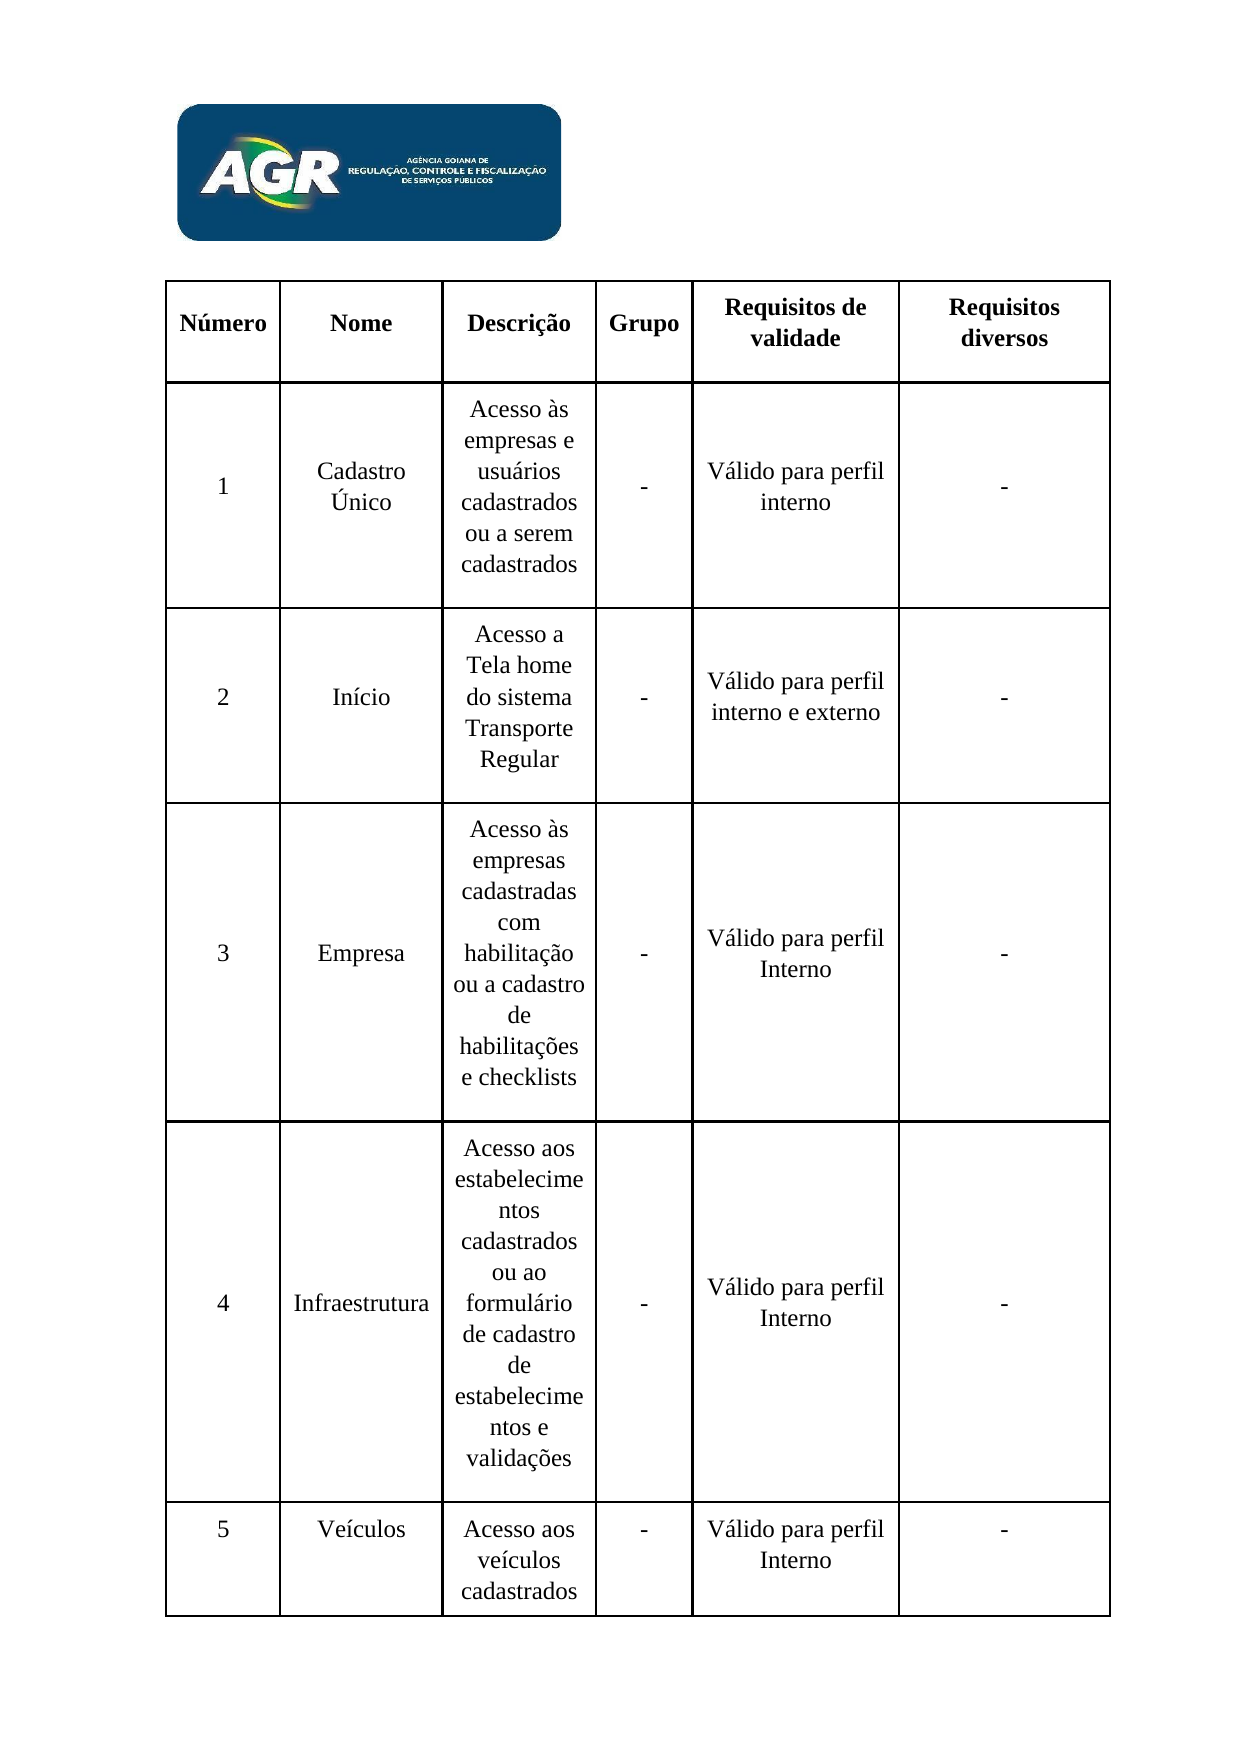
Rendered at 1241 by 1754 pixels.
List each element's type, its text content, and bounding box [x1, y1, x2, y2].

table_cell Válido para perfil interno e externo [694, 609, 898, 802]
table_cell - [900, 804, 1109, 1120]
table_header Número [167, 282, 279, 381]
table_cell 2 [167, 609, 279, 802]
table_header Requisitos de validade [694, 282, 898, 381]
table_cell Início [281, 609, 441, 802]
table_cell Acesso às empresas cadastradas com habilitação ou a cadastro de habilitações e checklists [444, 804, 595, 1120]
table_header Descrição [444, 282, 595, 381]
table_header Requisitos diversos [900, 282, 1109, 381]
table_cell Acesso aos veículos cadastrados ou ao formulário de cadastro de veículos e validações [444, 1503, 595, 1615]
table_cell 3 [167, 804, 279, 1120]
table_cell 4 [167, 1123, 279, 1501]
table_cell 5 [167, 1503, 279, 1615]
table_cell Acesso aos estabelecimentos cadastrados ou ao formulário de cadastro de estabelecimentos e validações [444, 1123, 595, 1501]
table_cell - [900, 609, 1109, 802]
table_cell Acesso a Tela home do sistema Transporte Regular [444, 609, 595, 802]
table_cell 1 [167, 384, 279, 607]
table_cell Válido para perfil interno [694, 384, 898, 607]
table_cell Válido para perfil Interno [694, 804, 898, 1120]
table_cell - [597, 1123, 691, 1501]
table_cell Infraestrutura [281, 1123, 441, 1501]
table_cell - [900, 1123, 1109, 1501]
table_cell - [597, 804, 691, 1120]
table_cell - [597, 609, 691, 802]
table_cell - [900, 1503, 1109, 1615]
table_cell Cadastro Único [281, 384, 441, 607]
table_cell Empresa [281, 804, 441, 1120]
table_header Grupo [597, 282, 691, 381]
table_cell Válido para perfil Interno [694, 1503, 898, 1615]
picture [177, 104, 562, 241]
table_cell Acesso às empresas e usuários cadastrados ou a serem cadastrados [444, 384, 595, 607]
table_cell - [597, 1503, 691, 1615]
table_cell - [900, 384, 1109, 607]
table_cell - [597, 384, 691, 607]
table_cell Veículos [281, 1503, 441, 1615]
table_header Nome [281, 282, 441, 381]
table_cell Válido para perfil Interno [694, 1123, 898, 1501]
